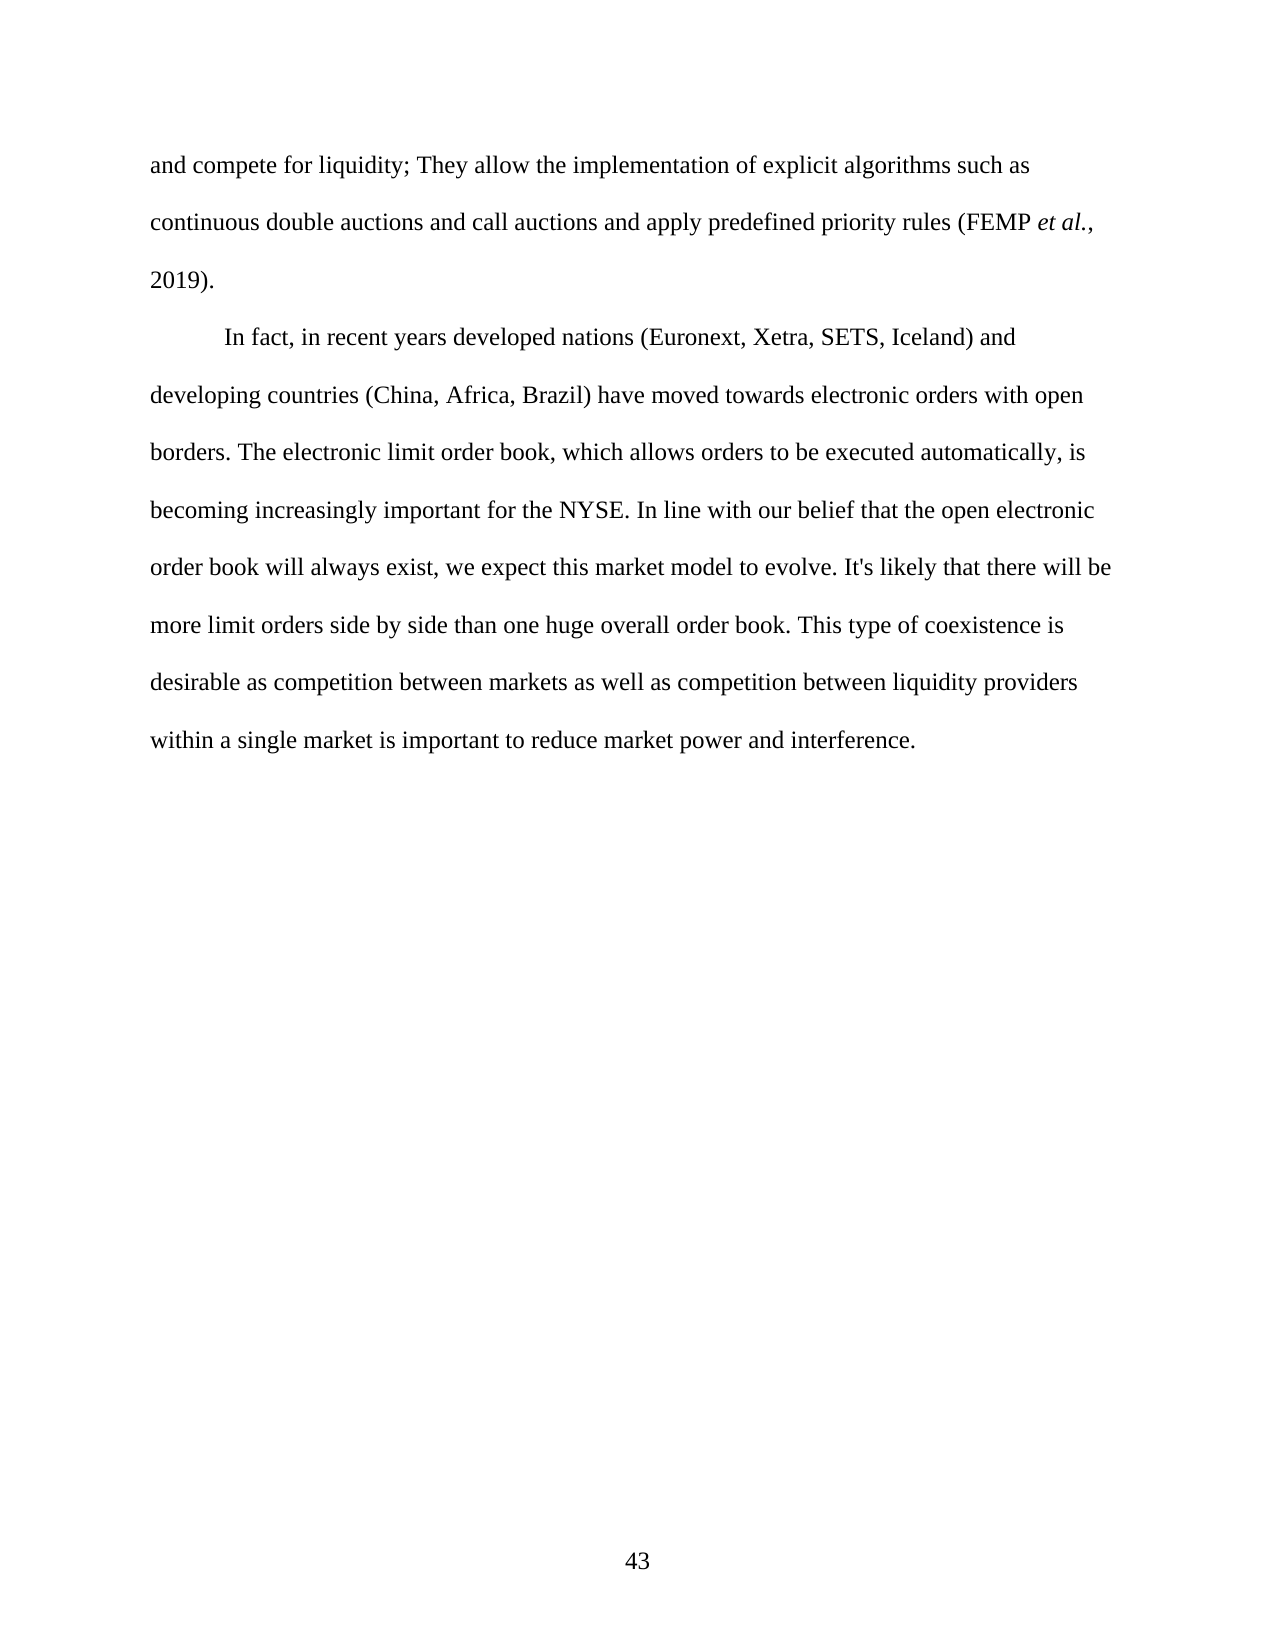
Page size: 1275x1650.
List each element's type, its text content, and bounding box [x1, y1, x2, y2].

text In fact, in recent years developed nations (Euronext, Xetra, SETS, Iceland) and developing countries (China, Africa, Brazil) have moved towards electronic orders with open borders. The electronic limit order book, which allows orders to be executed automatically, is becoming increasingly important for the NYSE. In line with our belief that the open electronic order book will always exist, we expect this market model to evolve. It's likely that there will be more limit orders side by side than one huge overall order book. This type of coexistence is desirable as competition between markets as well as competition between liquidity providers within a single market is important to reduce market power and interference. [150, 322, 1125, 754]
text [150, 150, 1125, 294]
